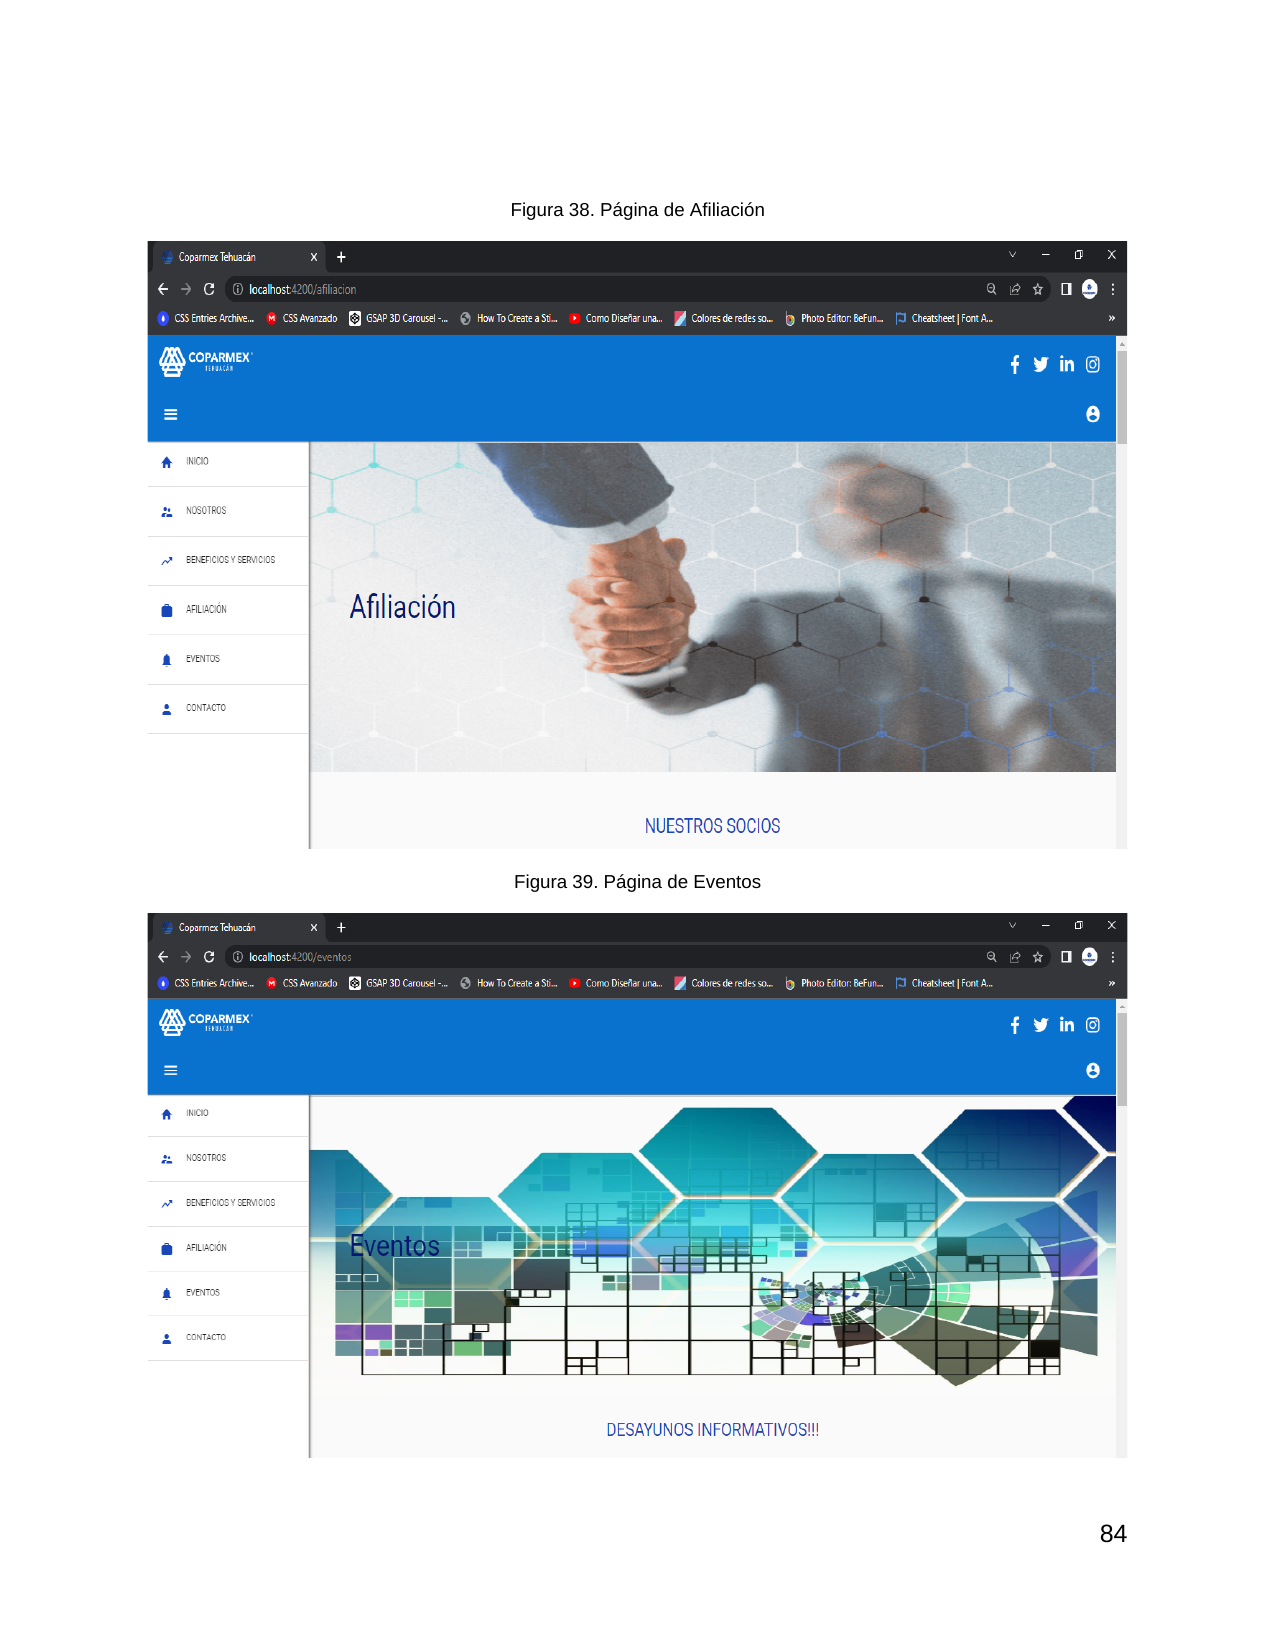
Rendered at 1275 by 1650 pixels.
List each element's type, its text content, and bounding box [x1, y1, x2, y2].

text Figura 39. Página de Eventos [148, 871, 1127, 893]
picture [147, 241, 1128, 849]
text Figura 38. Página de Afiliación [148, 199, 1127, 221]
picture [147, 913, 1128, 1458]
